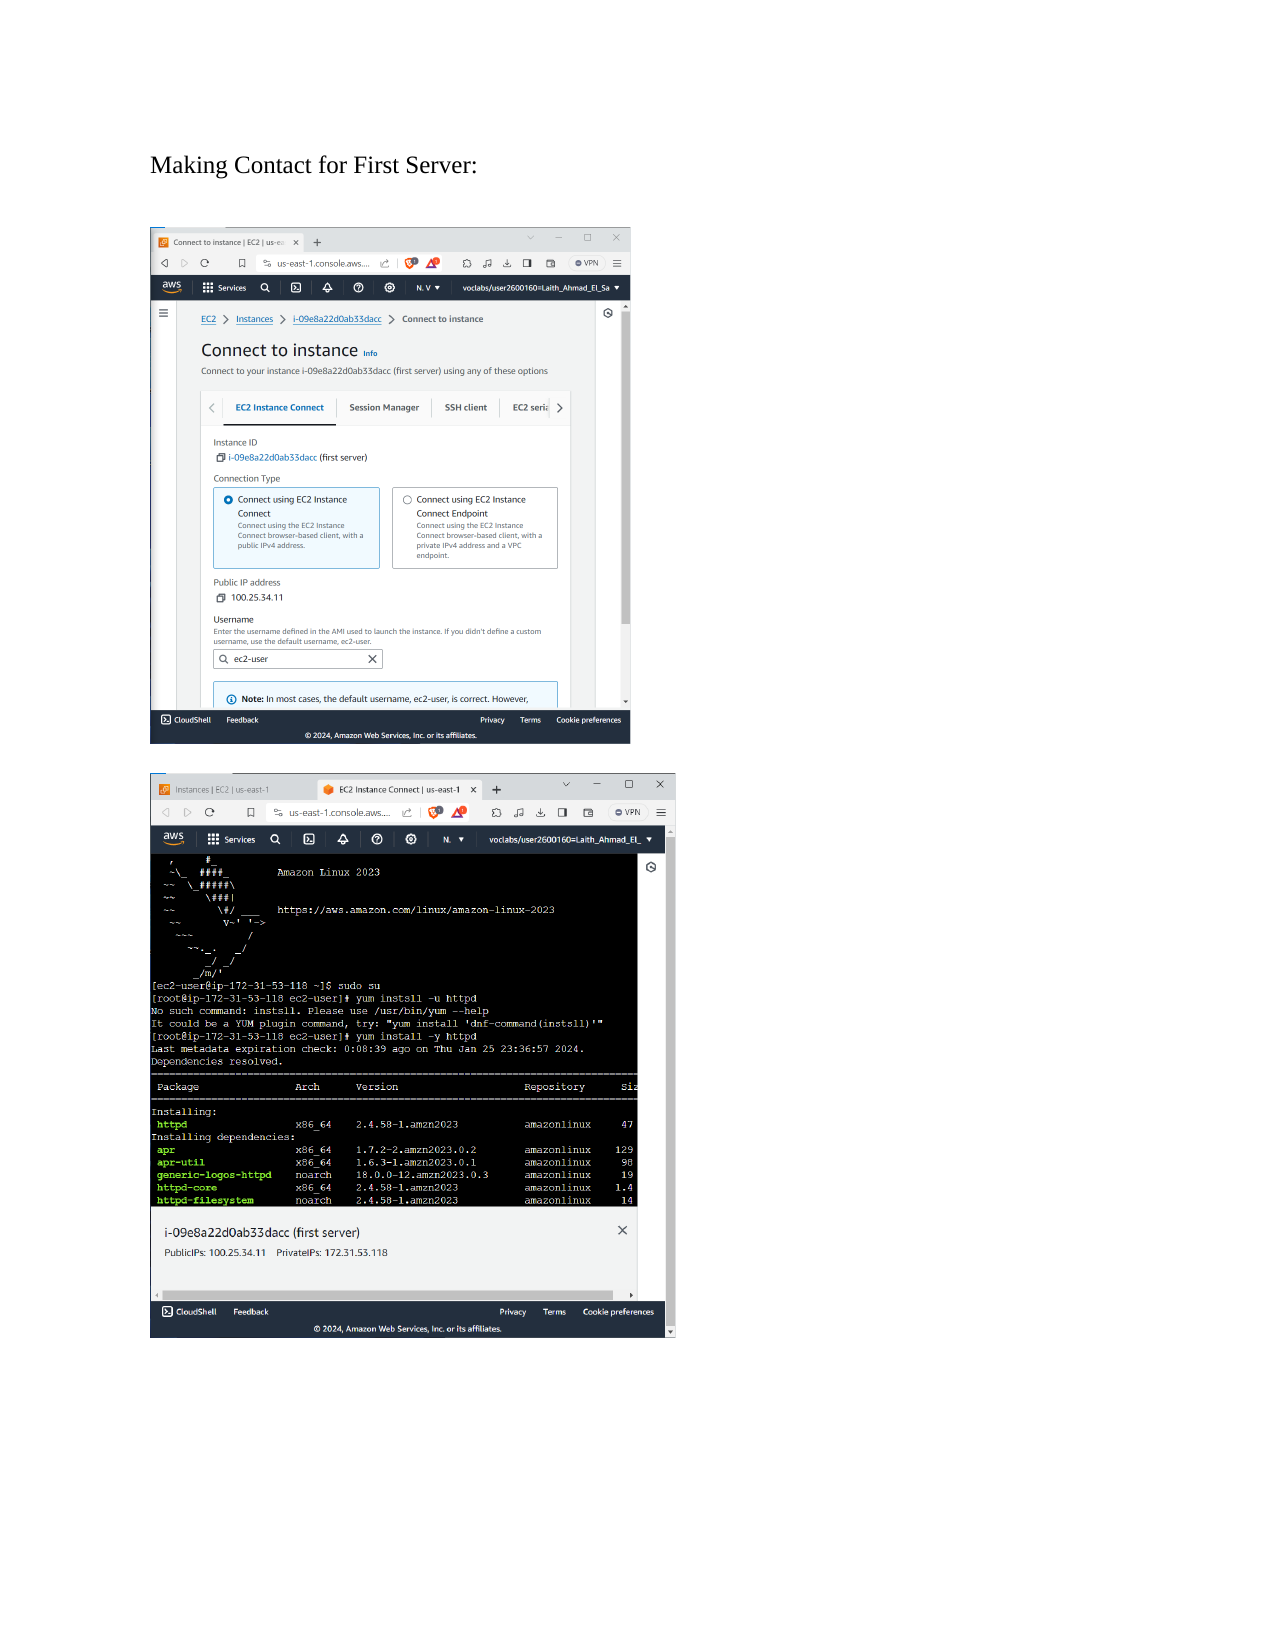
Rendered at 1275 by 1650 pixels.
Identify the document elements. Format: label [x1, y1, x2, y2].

picture [150, 227, 631, 744]
text [150, 150, 1125, 209]
picture [150, 773, 676, 1338]
